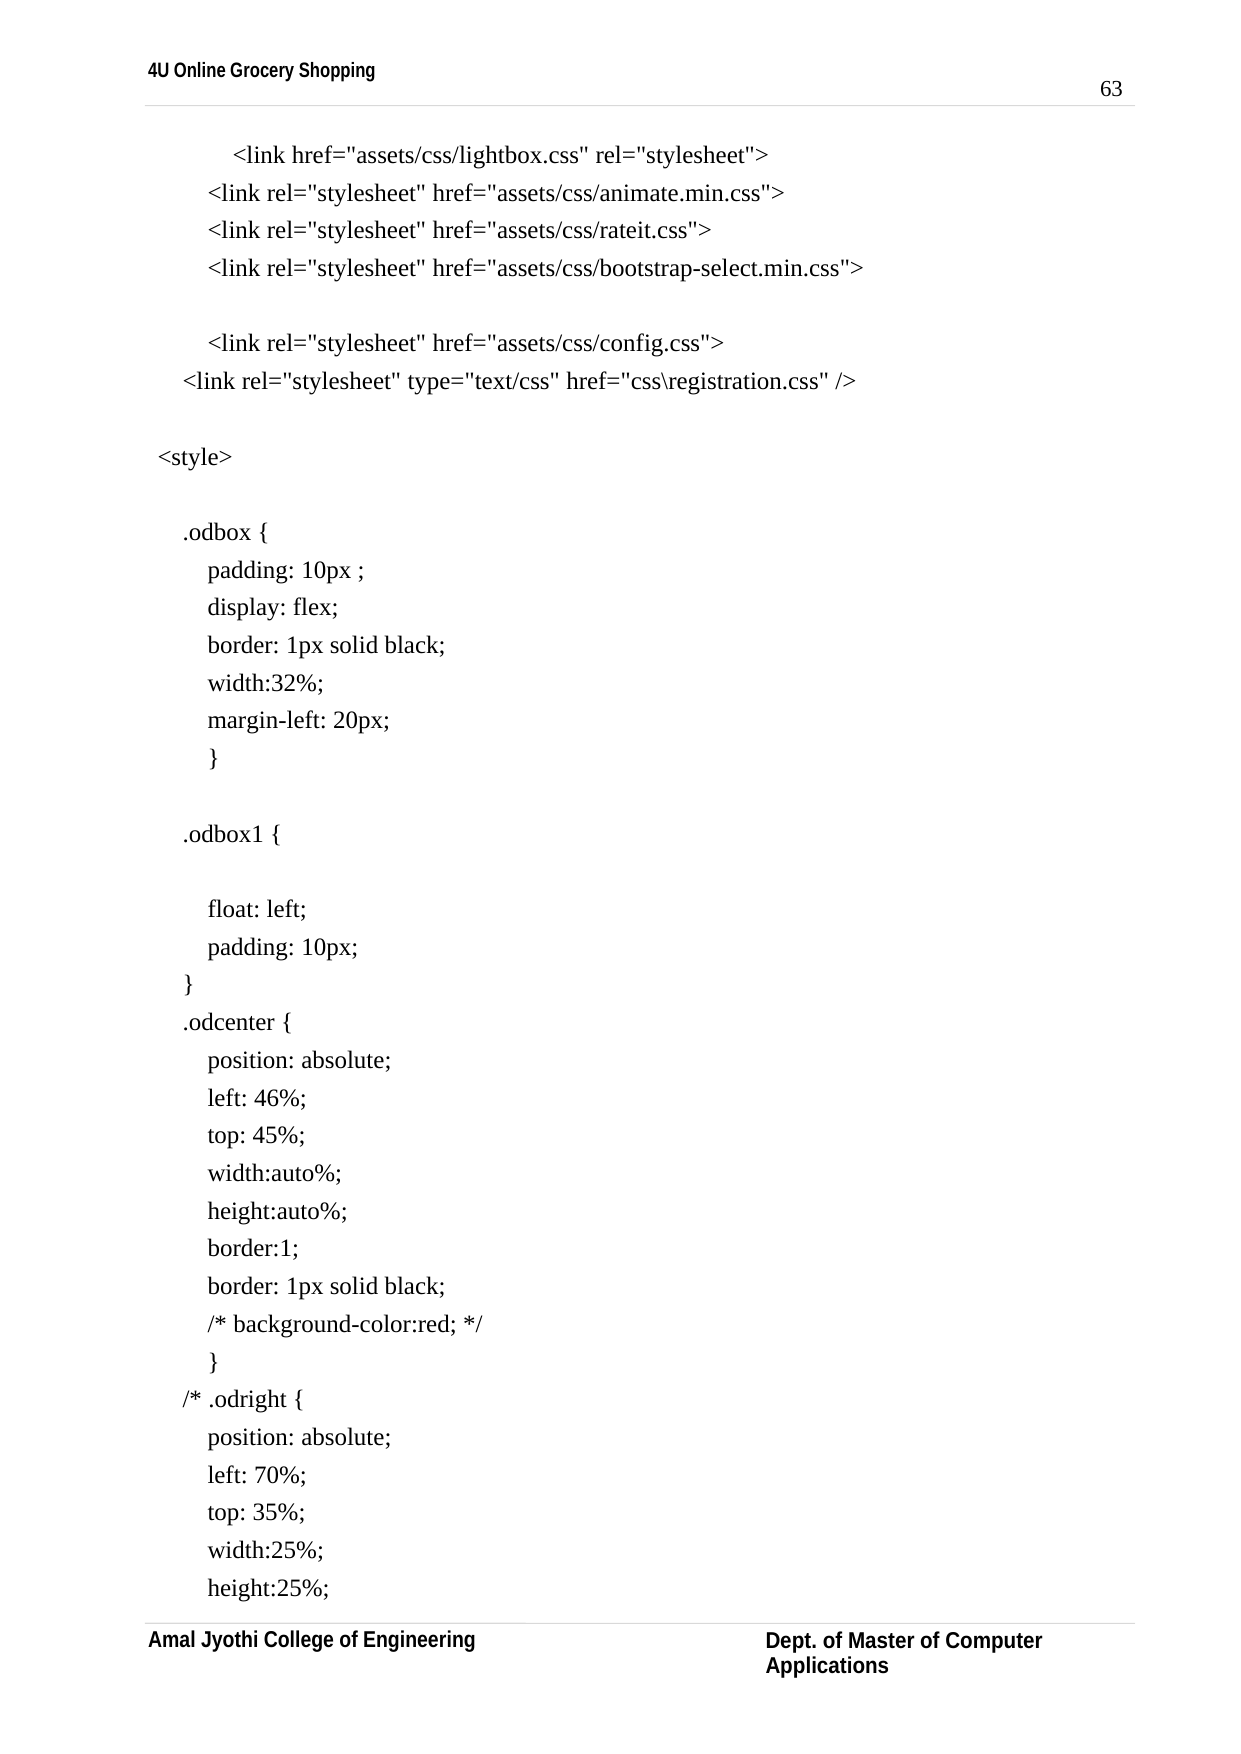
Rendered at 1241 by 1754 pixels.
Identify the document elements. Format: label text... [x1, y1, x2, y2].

subtitle height:auto%; [157, 1196, 1115, 1224]
subtitle } [157, 743, 1115, 772]
subtitle /* background-color:red; */ [157, 1309, 1115, 1338]
subtitle left: 70%; [157, 1460, 1115, 1488]
subtitle float: left; [157, 894, 1115, 923]
subtitle .odbox { [157, 517, 1115, 546]
subtitle position: absolute; [157, 1045, 1115, 1074]
subtitle border: 1px solid black; [157, 1271, 1115, 1300]
subtitle <link rel="stylesheet" href="assets/css/bootstrap-select.min.css"> [157, 253, 1115, 282]
subtitle top: 45%; [157, 1120, 1115, 1149]
subtitle .odcenter { [157, 1007, 1115, 1036]
subtitle padding: 10px ; [157, 555, 1115, 583]
subtitle <link rel="stylesheet" type="text/css" href="css\registration.css" /> [157, 366, 1115, 395]
subtitle margin-left: 20px; [157, 706, 1115, 734]
subtitle border:1; [157, 1233, 1115, 1262]
subtitle width:auto%; [157, 1158, 1115, 1187]
subtitle border: 1px solid black; [157, 630, 1115, 659]
subtitle } [157, 1347, 1115, 1375]
subtitle <link href="assets/css/lightbox.css" rel="stylesheet"> [157, 140, 1115, 169]
subtitle .odbox1 { [157, 819, 1115, 847]
subtitle /* .odright { [157, 1384, 1115, 1413]
subtitle padding: 10px; [157, 932, 1115, 961]
subtitle display: flex; [157, 592, 1115, 621]
subtitle <link rel="stylesheet" href="assets/css/animate.min.css"> [157, 178, 1115, 206]
subtitle } [157, 969, 1115, 998]
subtitle width:32%; [157, 668, 1115, 697]
subtitle left: 46%; [157, 1083, 1115, 1111]
subtitle <style> [157, 442, 1115, 470]
subtitle position: absolute; [157, 1422, 1115, 1451]
subtitle top: 35%; [157, 1497, 1115, 1526]
subtitle width:25%; [157, 1535, 1115, 1564]
subtitle height:25%; [157, 1573, 1115, 1602]
subtitle <link rel="stylesheet" href="assets/css/rateit.css"> [157, 215, 1115, 244]
subtitle <link rel="stylesheet" href="assets/css/config.css"> [157, 328, 1115, 357]
